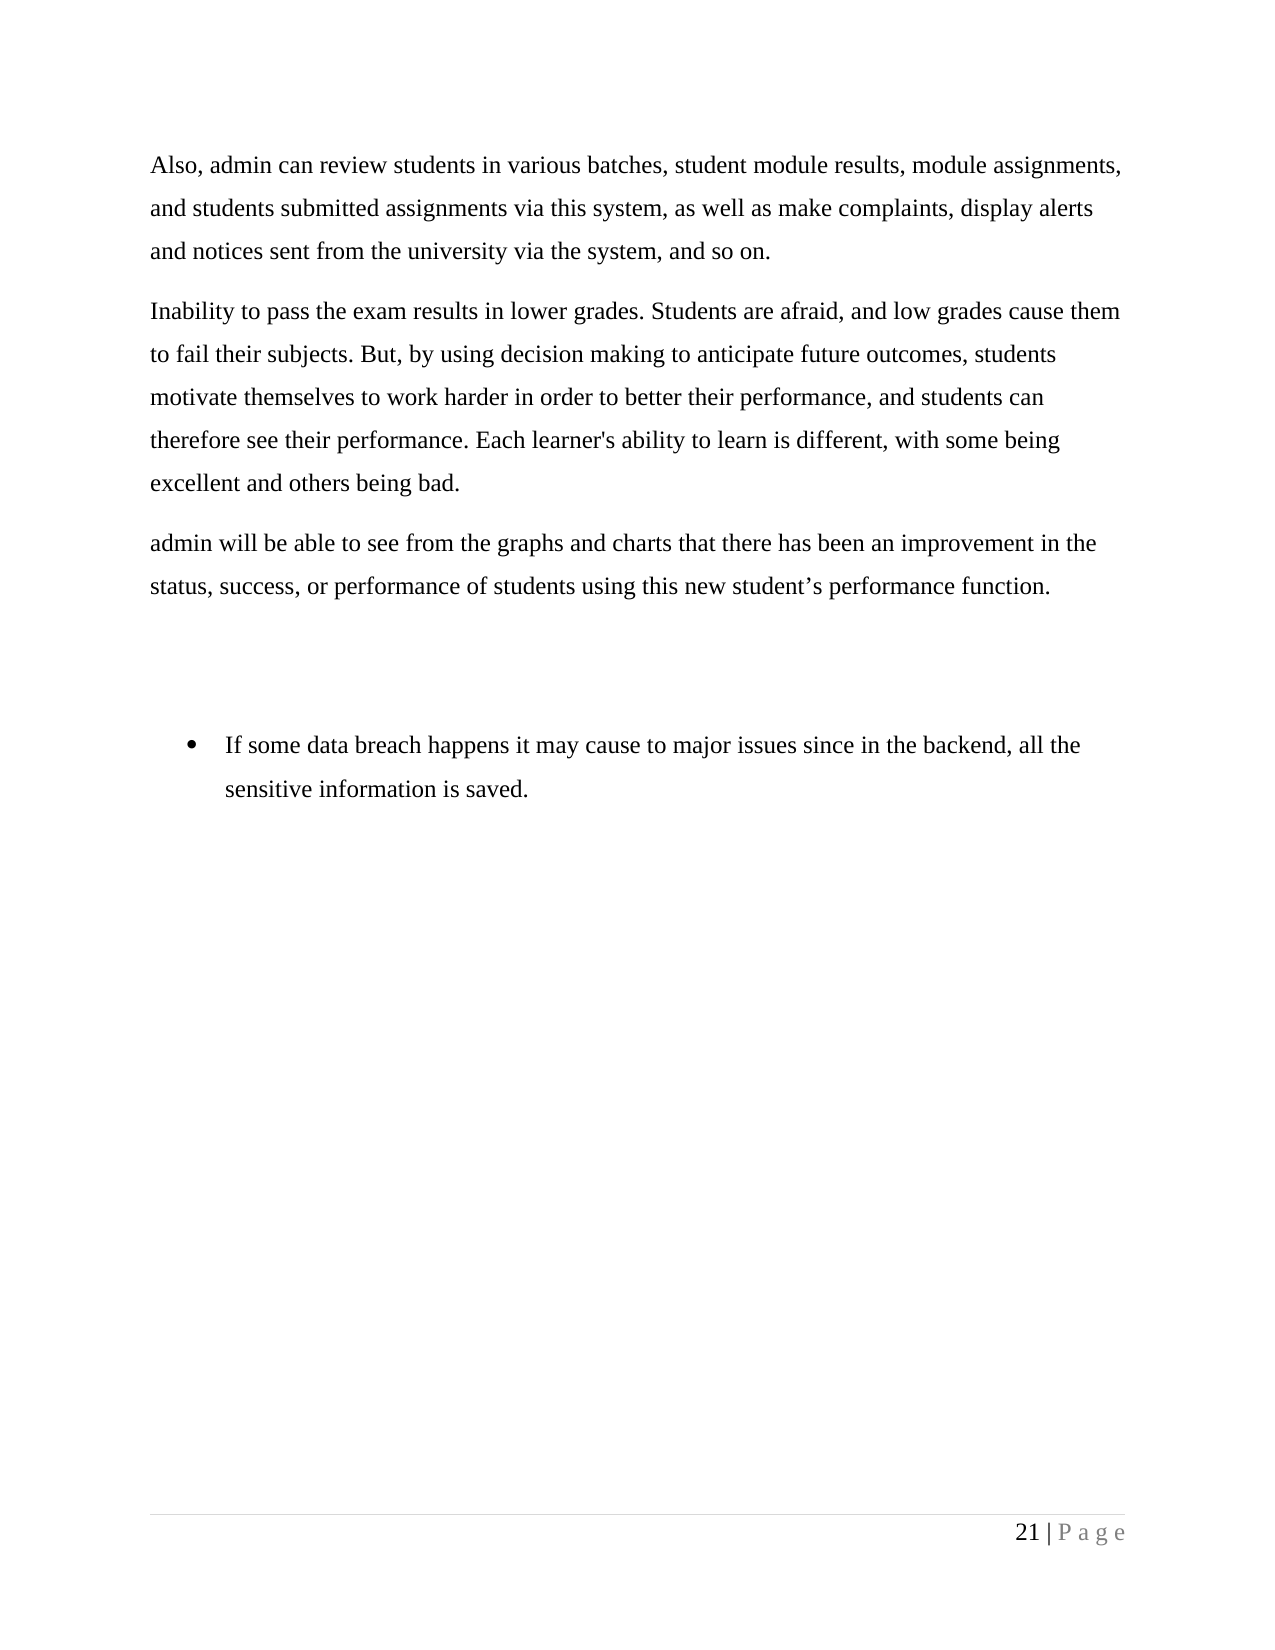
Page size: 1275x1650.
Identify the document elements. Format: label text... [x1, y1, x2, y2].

list If some data breach happens it may cause to major issues since in the backend, all the sensitive information is saved. [187, 731, 1125, 802]
text Inability to pass the exam results in lower grades. Students are afraid, and low grades cause them to fail their subjects. But, by using decision making to anticipate future outcomes, students motivate themselves to work harder in order to better their performance, and students can therefore see their performance. Each learner's ability to learn is different, with some being excellent and others being bad. [150, 296, 1125, 497]
text Also, admin can review students in various batches, student module results, module assignments, and students submitted assignments via this system, as well as make complaints, display alerts and notices sent from the university via the system, and so on. [150, 150, 1125, 265]
text admin will be able to see from the graphs and charts that there has been an improvement in the status, success, or performance of students using this new student’s performance function. [150, 528, 1125, 600]
